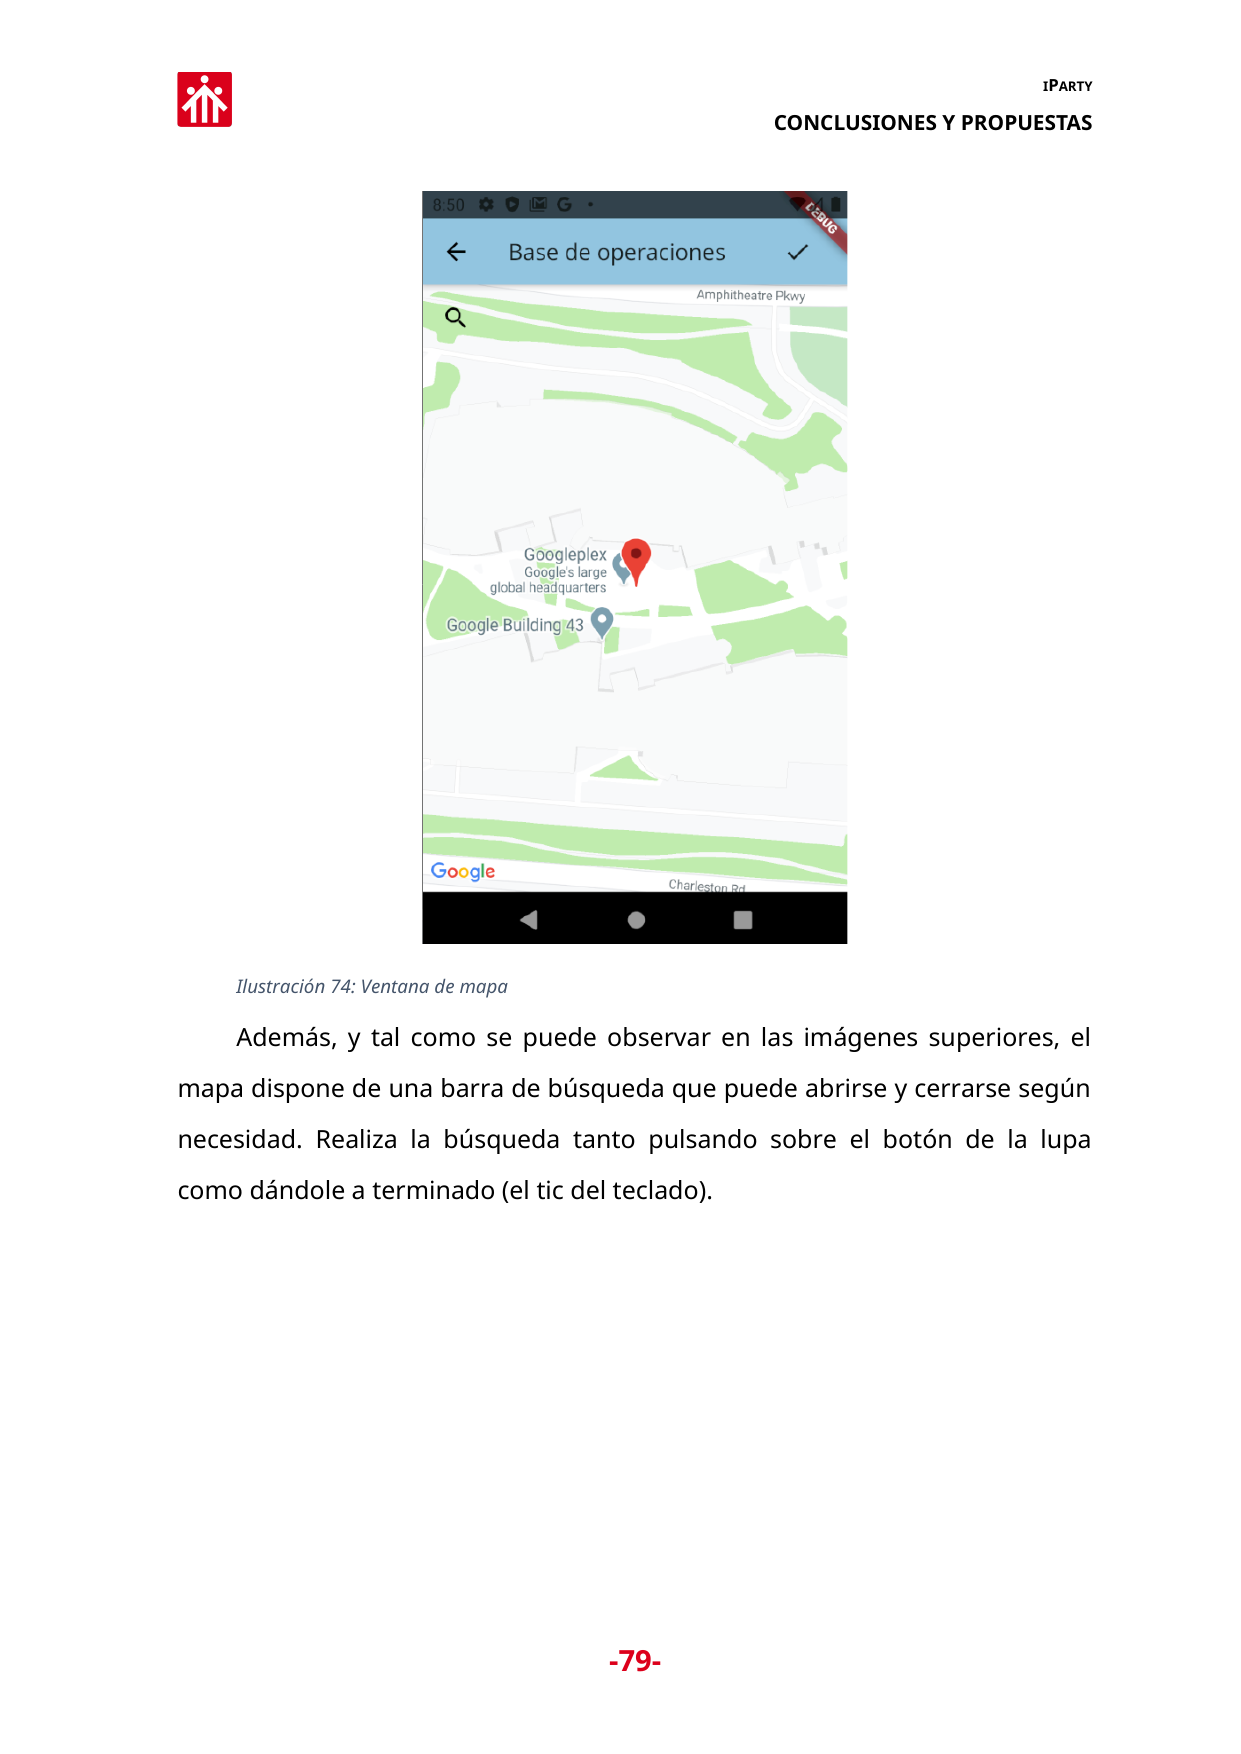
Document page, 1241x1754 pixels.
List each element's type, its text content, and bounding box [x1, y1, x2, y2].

text Además, y tal como se puede observar en las imágenes superiores, el mapa dispone de una barra de búsqueda que puede abrirse y cerrarse según necesidad. Realiza la búsqueda tanto pulsando sobre el botón de la lupa como dándole a terminado (el tic del teclado). [177, 1020, 1092, 1207]
text Ilustración : Ventana de mapa [177, 973, 1092, 999]
picture [177, 72, 232, 127]
picture [422, 191, 848, 944]
